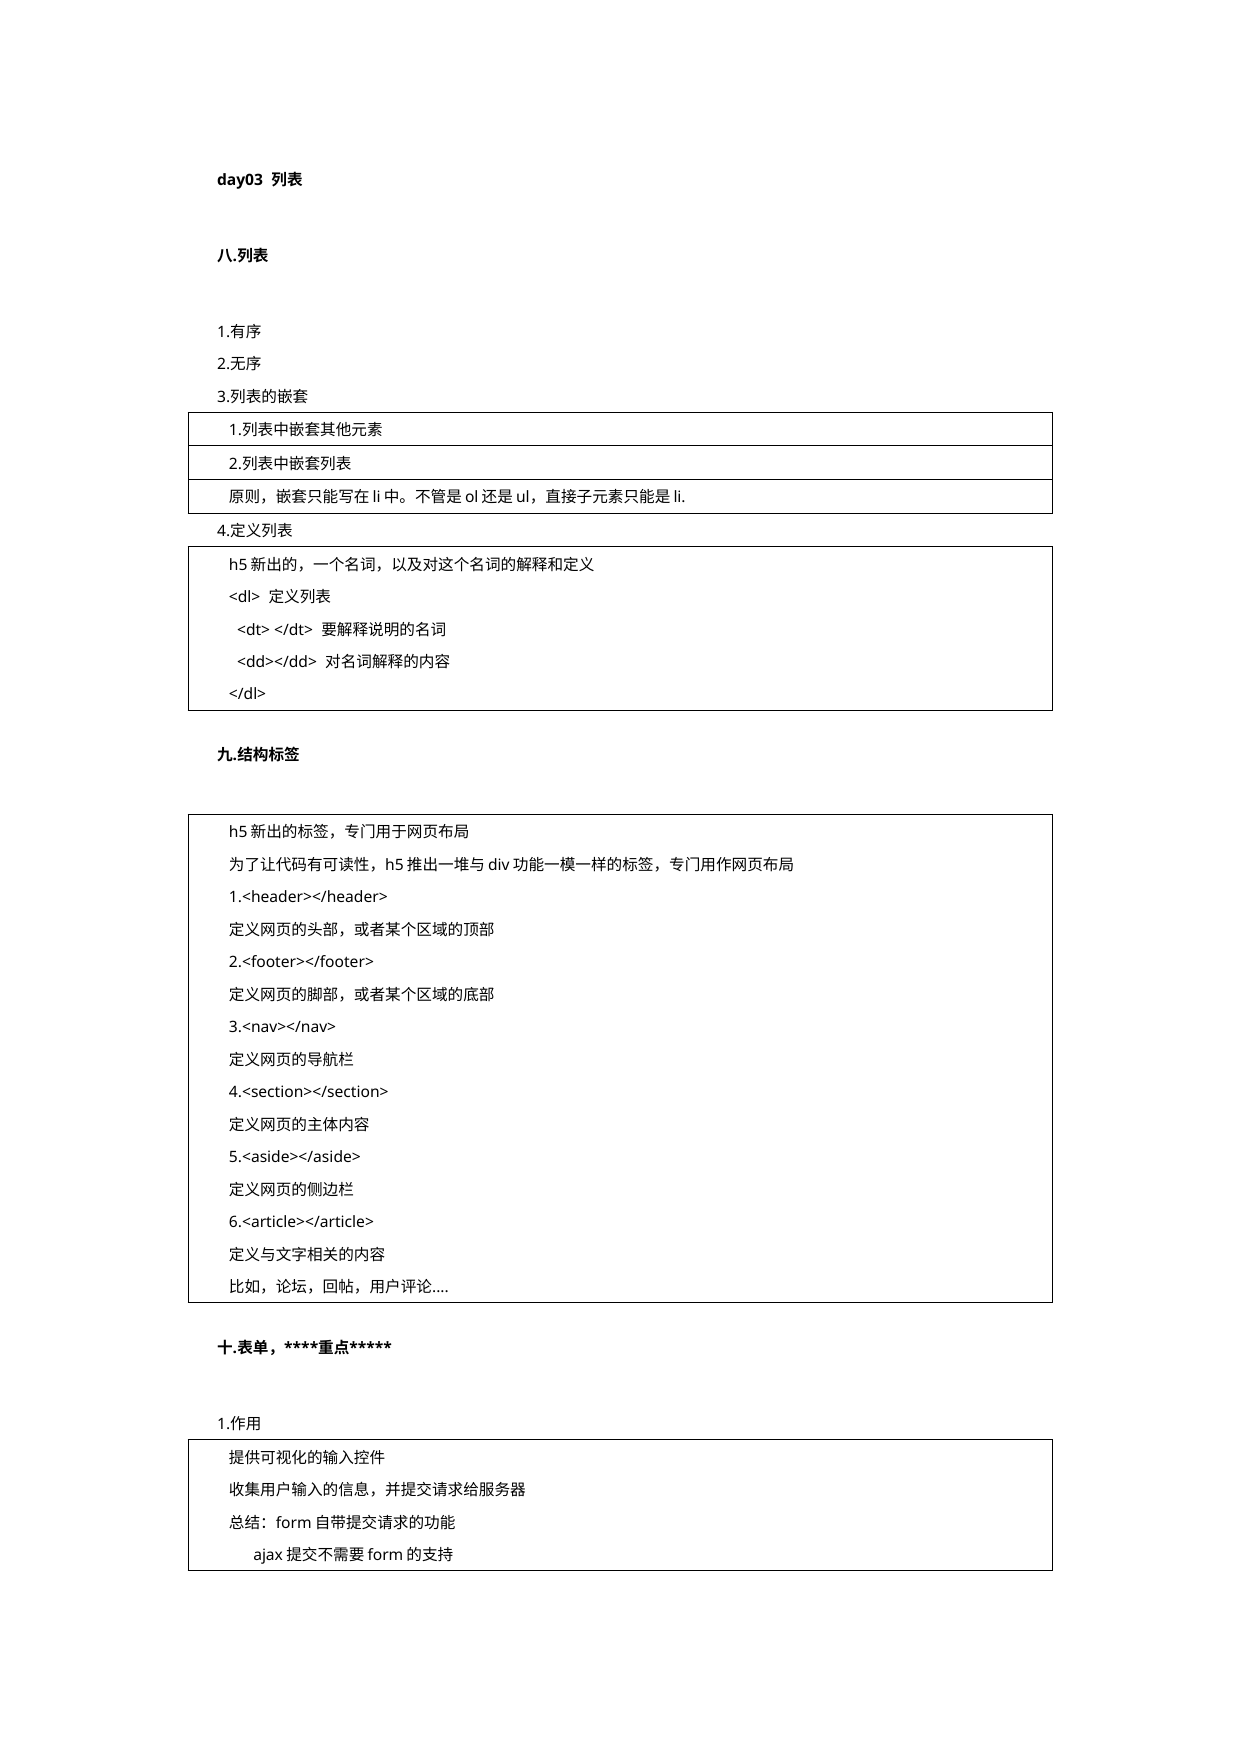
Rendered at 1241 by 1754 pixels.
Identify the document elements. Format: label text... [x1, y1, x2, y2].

subtitle day03 列表 [217, 162, 983, 194]
subtitle 十.表单，****重点***** [217, 1330, 983, 1363]
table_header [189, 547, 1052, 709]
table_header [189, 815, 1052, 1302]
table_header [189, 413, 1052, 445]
text 3.列表的嵌套 [217, 379, 983, 412]
subtitle 八.列表 [217, 238, 983, 271]
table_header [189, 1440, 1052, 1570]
subtitle 九.结构标签 [217, 738, 983, 770]
text 1.有序 [217, 314, 983, 347]
text 1.作用 [217, 1407, 983, 1439]
text 4.定义列表 [217, 514, 983, 546]
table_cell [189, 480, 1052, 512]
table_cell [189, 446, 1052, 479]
text 2.无序 [217, 347, 983, 379]
